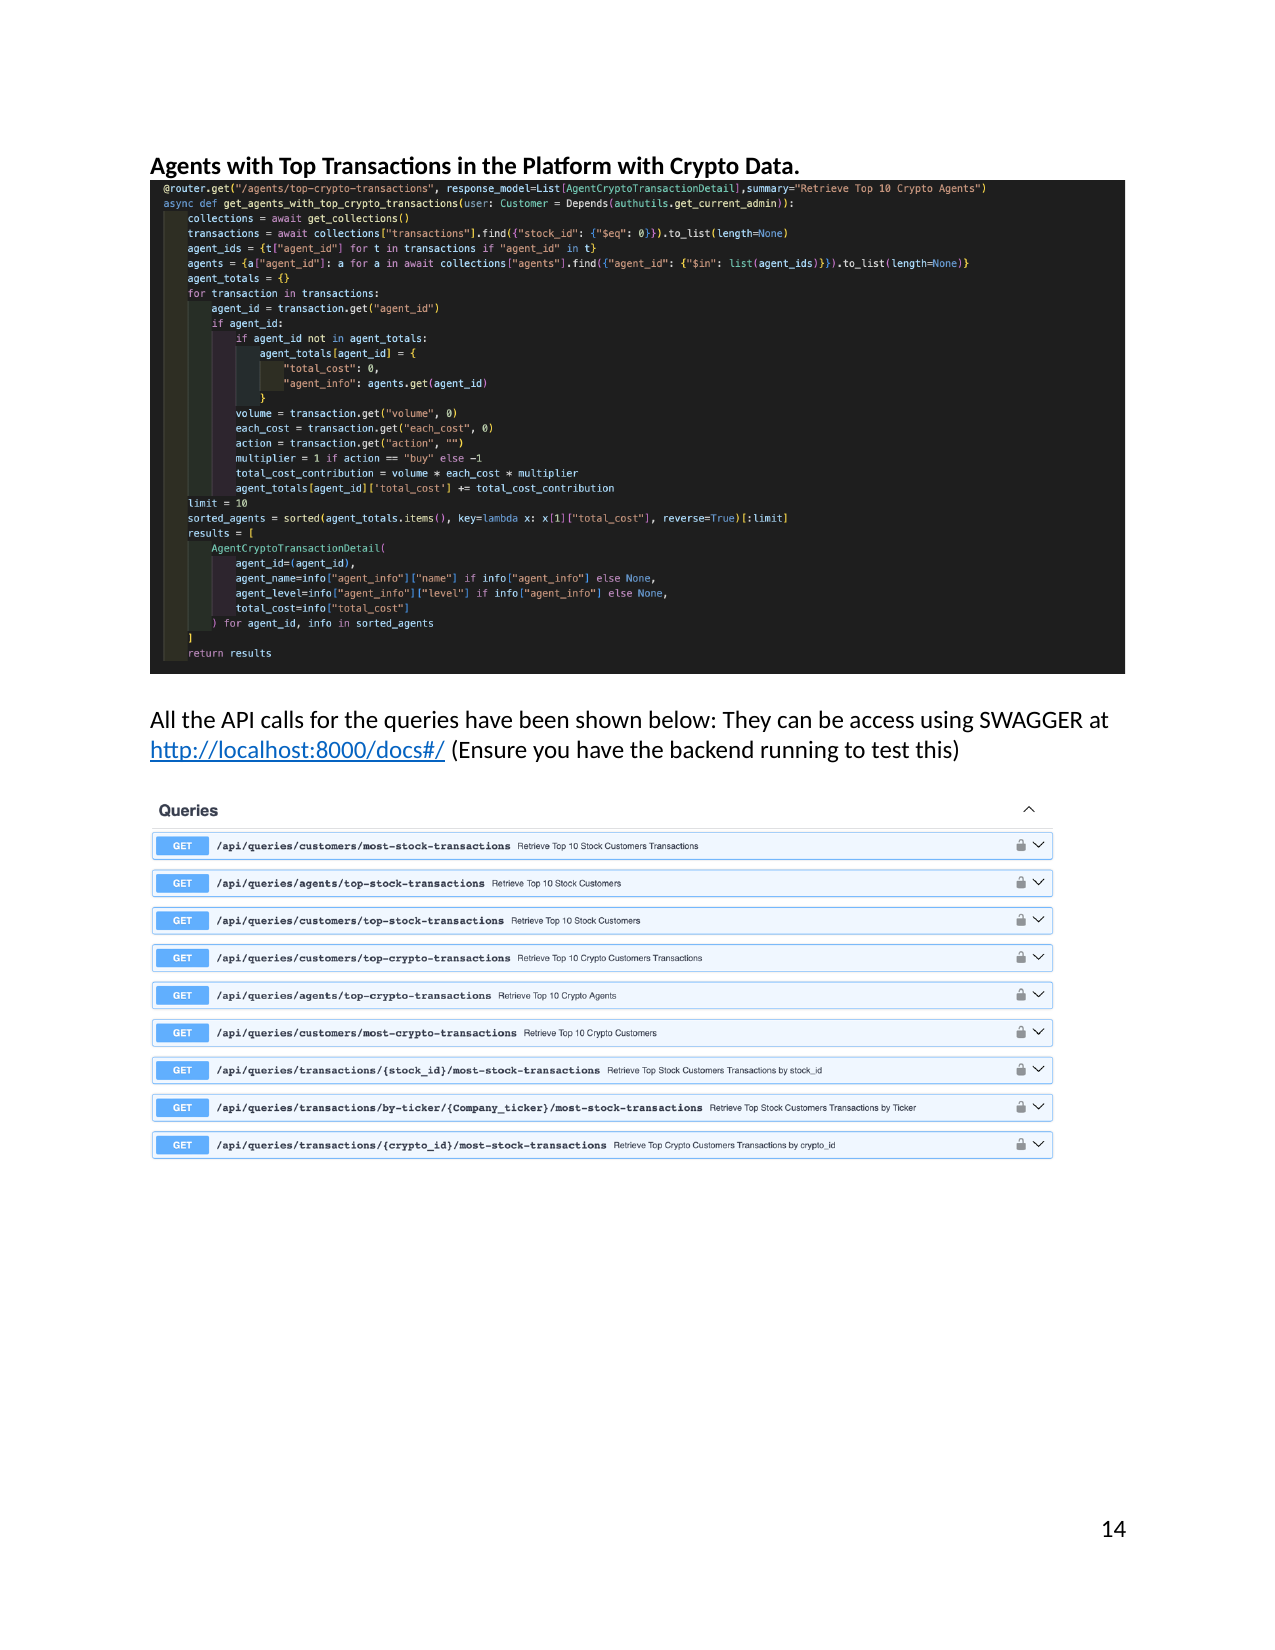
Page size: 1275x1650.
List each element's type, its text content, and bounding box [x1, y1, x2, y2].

picture [150, 180, 1125, 674]
text All the API calls for the queries have been shown below: They can be access using SWAGGER at http://localhost:8000/docs#/ (Ensure you have the backend running to test this) [150, 704, 1125, 765]
picture [150, 795, 1057, 1162]
text Agents with Top Transactions in the Platform with Crypto Data. [150, 150, 1125, 180]
